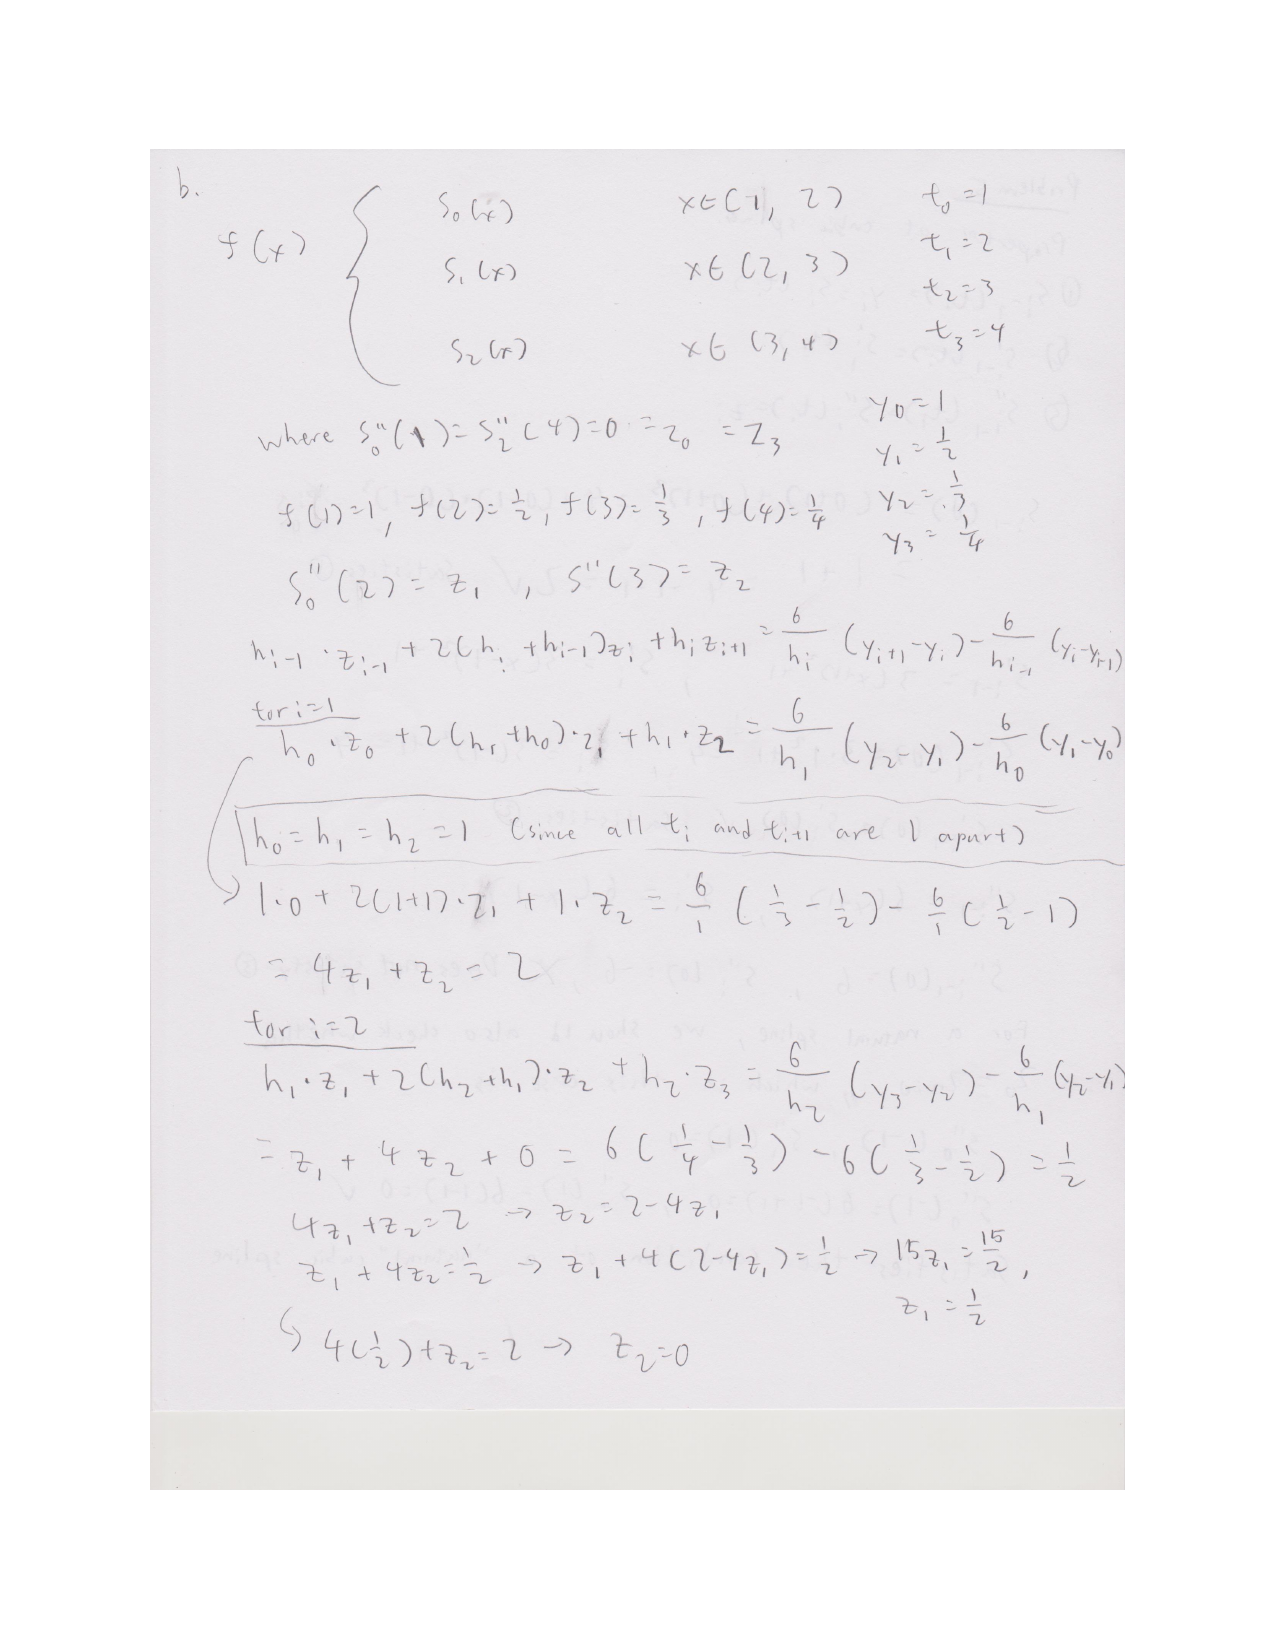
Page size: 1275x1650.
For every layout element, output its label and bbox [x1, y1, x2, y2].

picture [150, 149, 1125, 1490]
